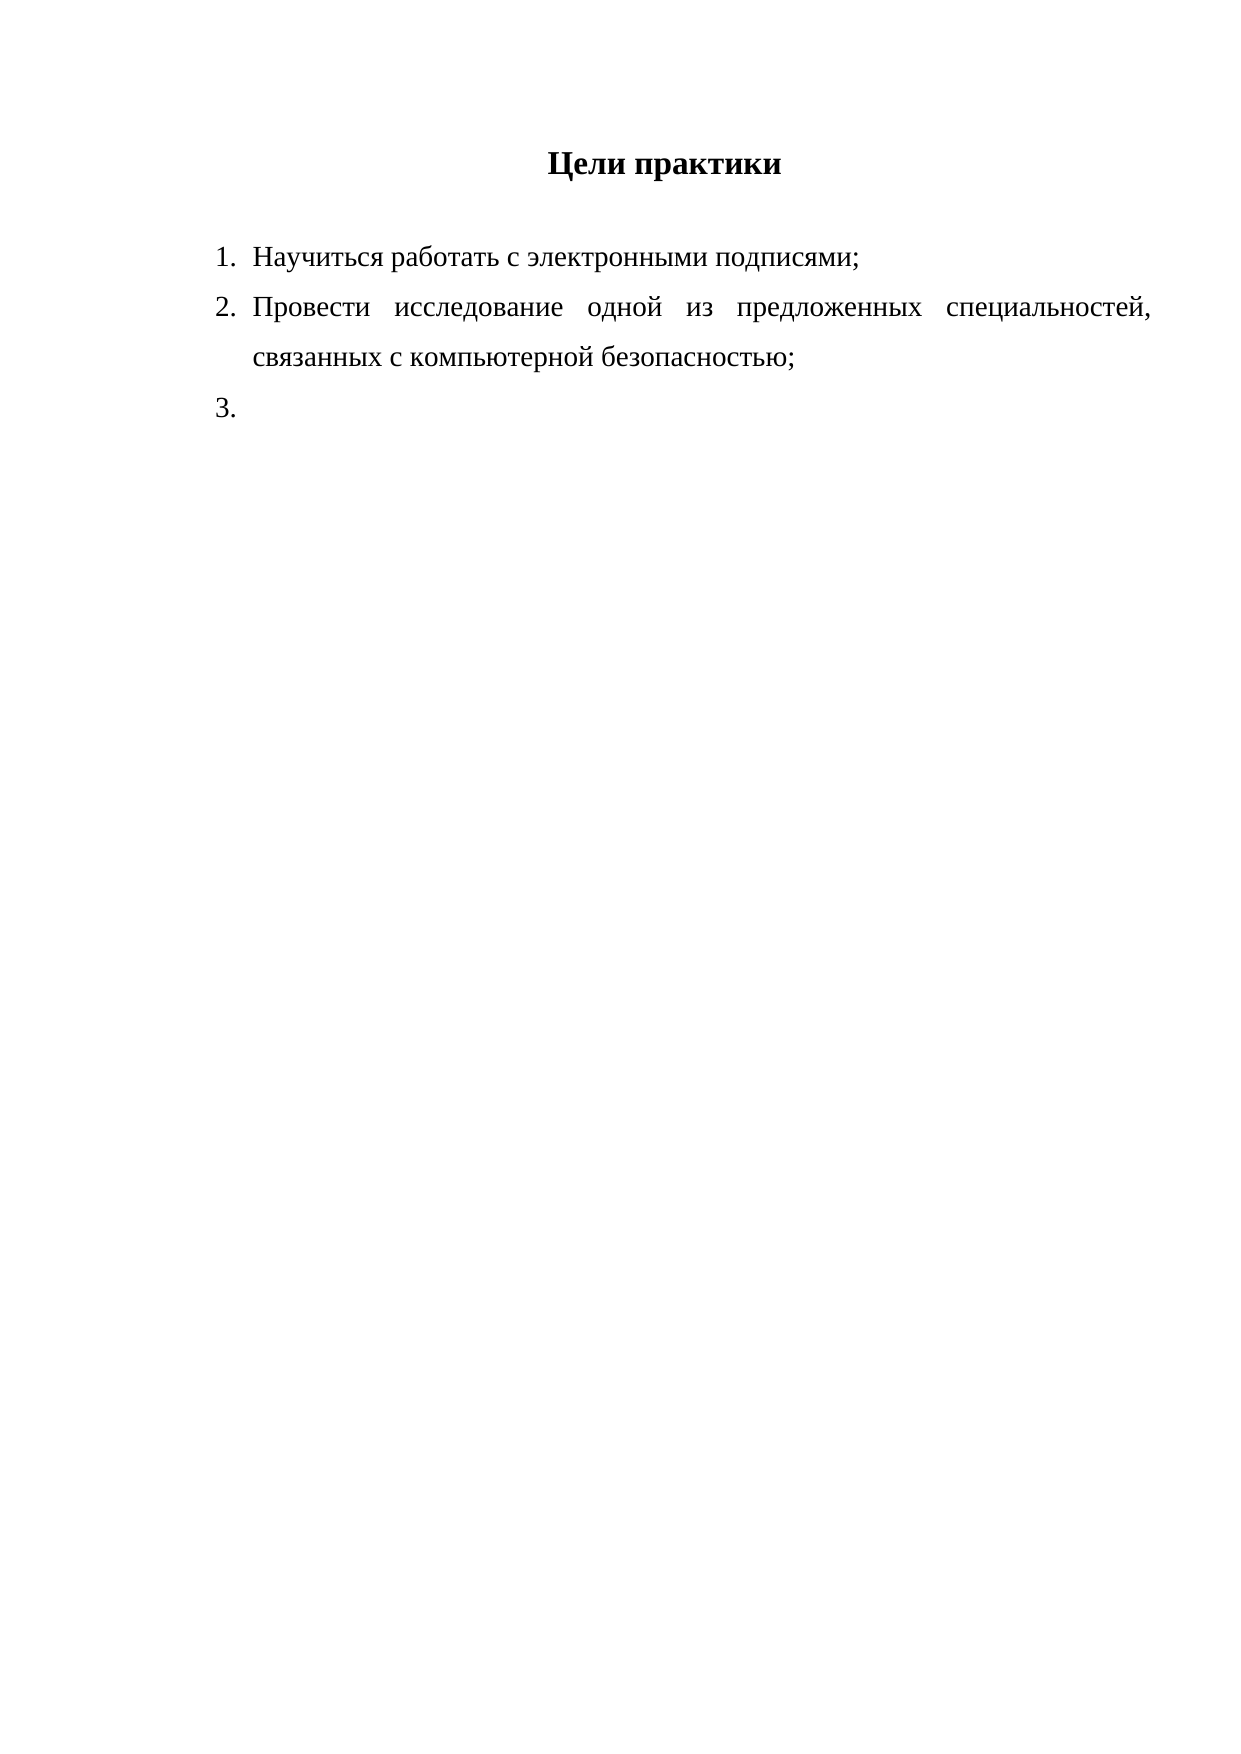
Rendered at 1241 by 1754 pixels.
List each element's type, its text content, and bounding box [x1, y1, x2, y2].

list Научиться работать с электронными подписями; [215, 239, 1152, 272]
subtitle Цели практики [177, 143, 1152, 181]
list Провести исследование одной из предложенных специальностей, связанных с компьютерной безопасностью; [215, 289, 1152, 373]
